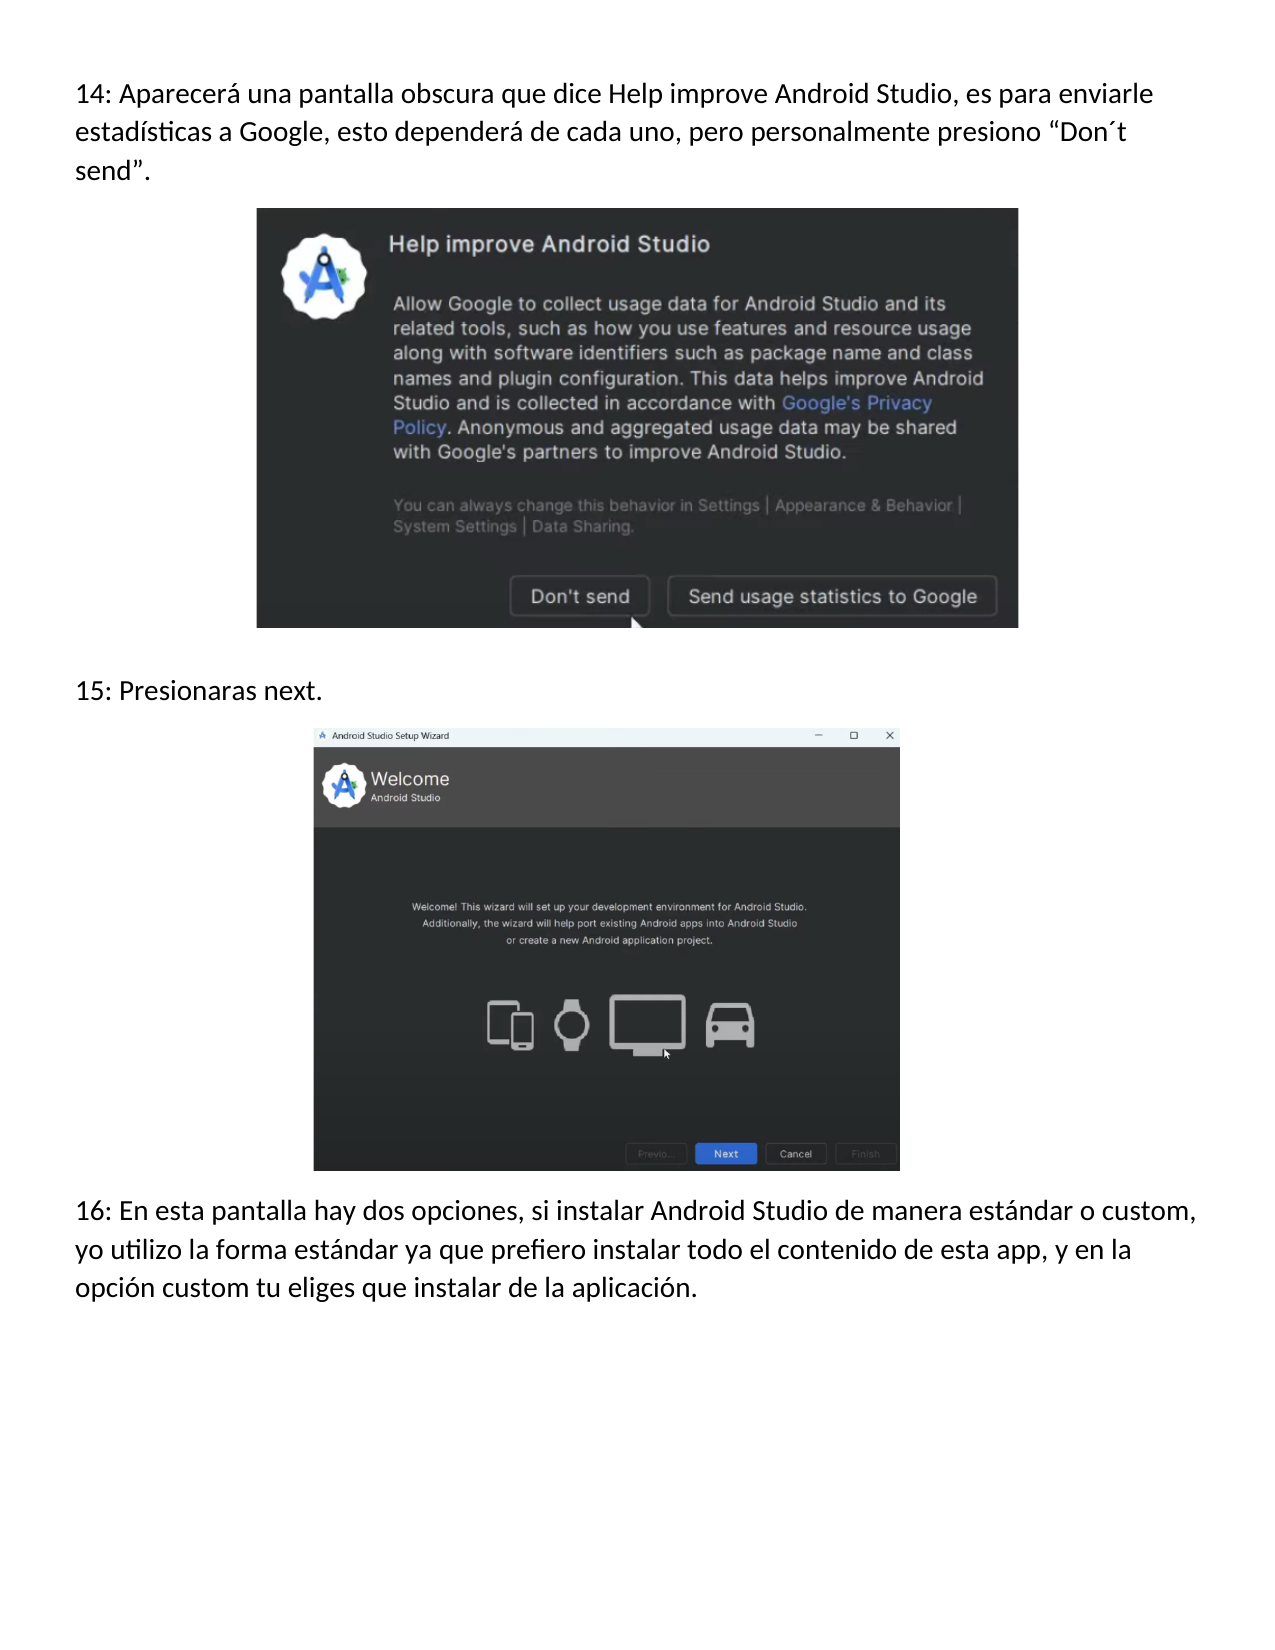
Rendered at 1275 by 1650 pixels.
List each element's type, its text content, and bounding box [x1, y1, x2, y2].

picture [256, 208, 1019, 628]
picture [313, 728, 900, 1171]
text 14: Aparecerá una pantalla obscura que dice Help improve Android Studio, es para enviarle estadísticas a Google, esto dependerá de cada uno, pero personalmente presiono “Don´t send”. [75, 75, 1200, 187]
text 16: En esta pantalla hay dos opciones, si instalar Android Studio de manera estándar o custom, yo utilizo la forma estándar ya que prefiero instalar todo el contenido de esta app, y en la opción custom tu eliges que instalar de la aplicación. [75, 1192, 1200, 1305]
text 15: Presionaras next. [75, 672, 1200, 708]
